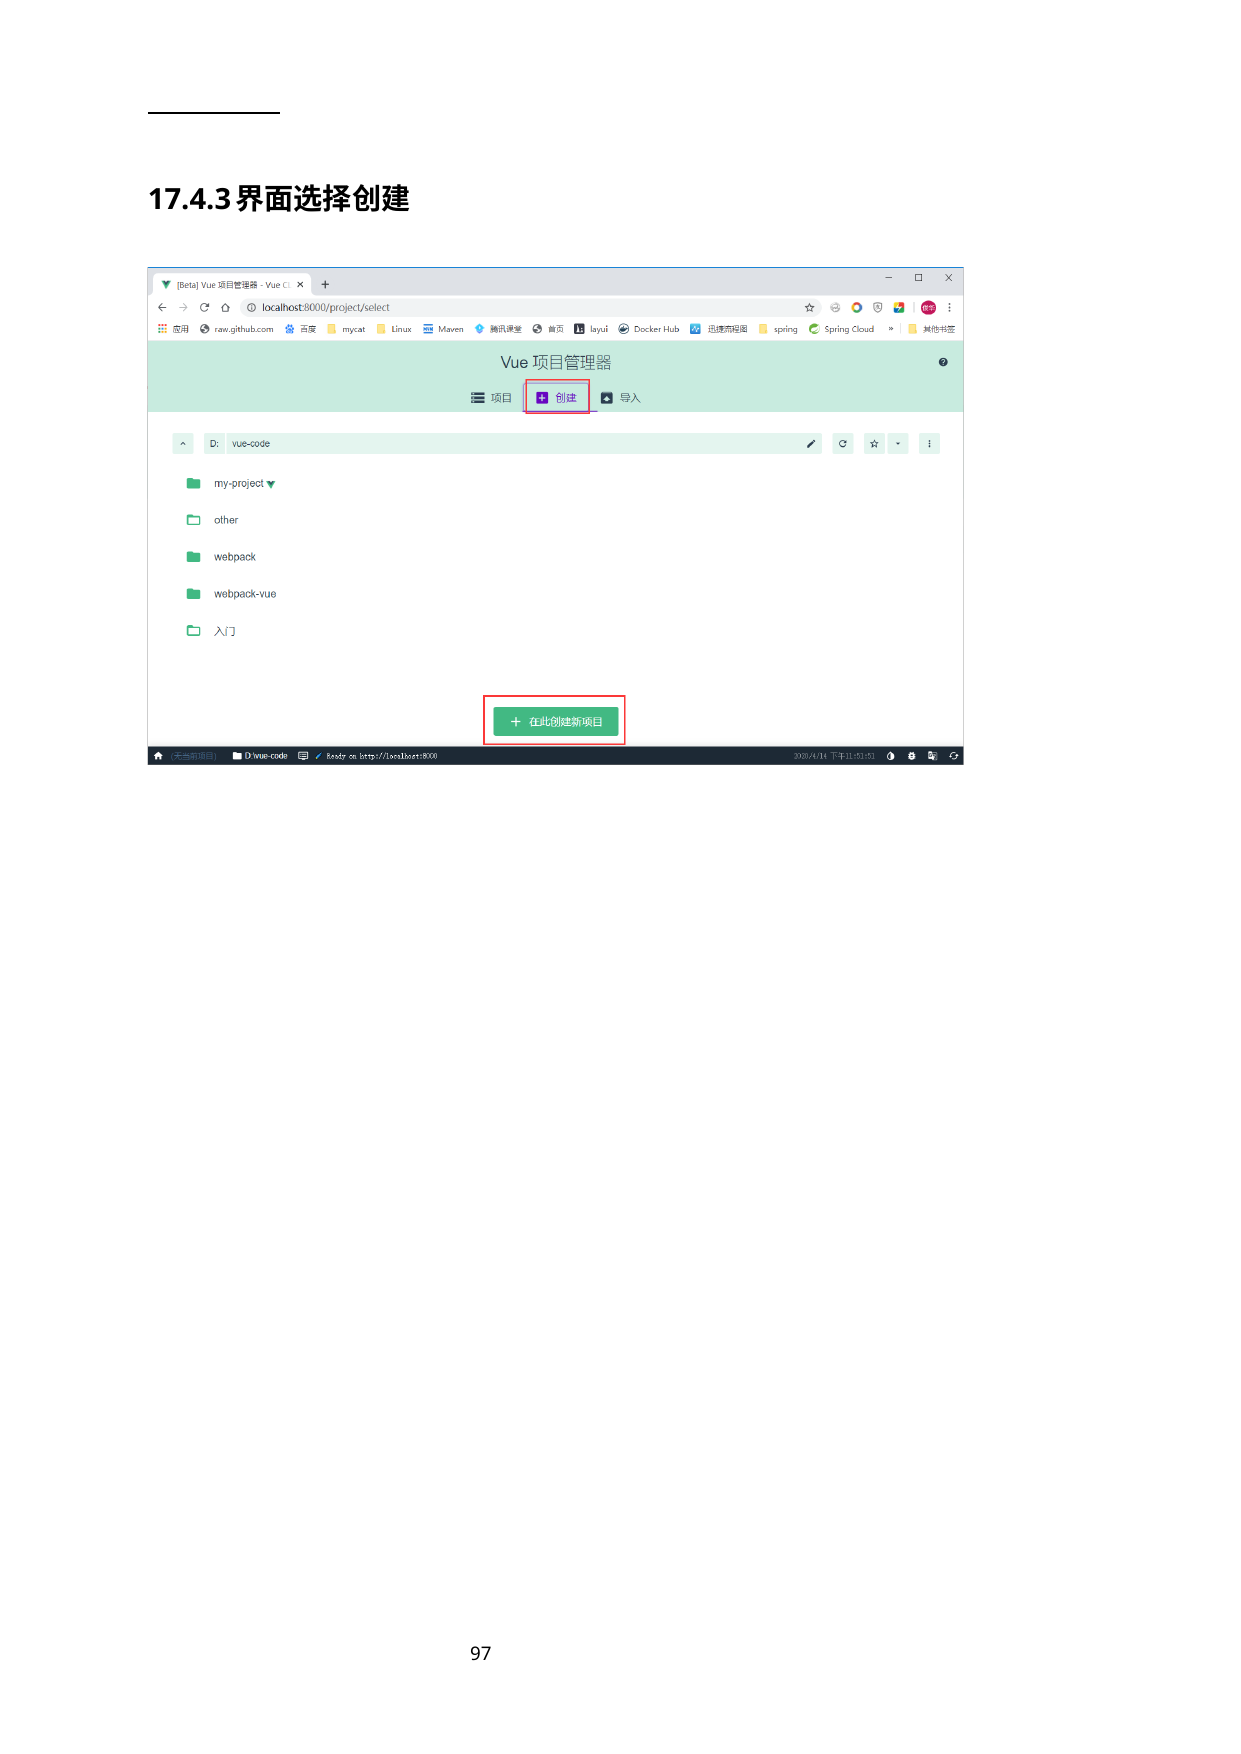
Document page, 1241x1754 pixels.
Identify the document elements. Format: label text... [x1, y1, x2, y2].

subtitle 界面选择创建 [148, 164, 1093, 229]
picture [147, 267, 964, 765]
